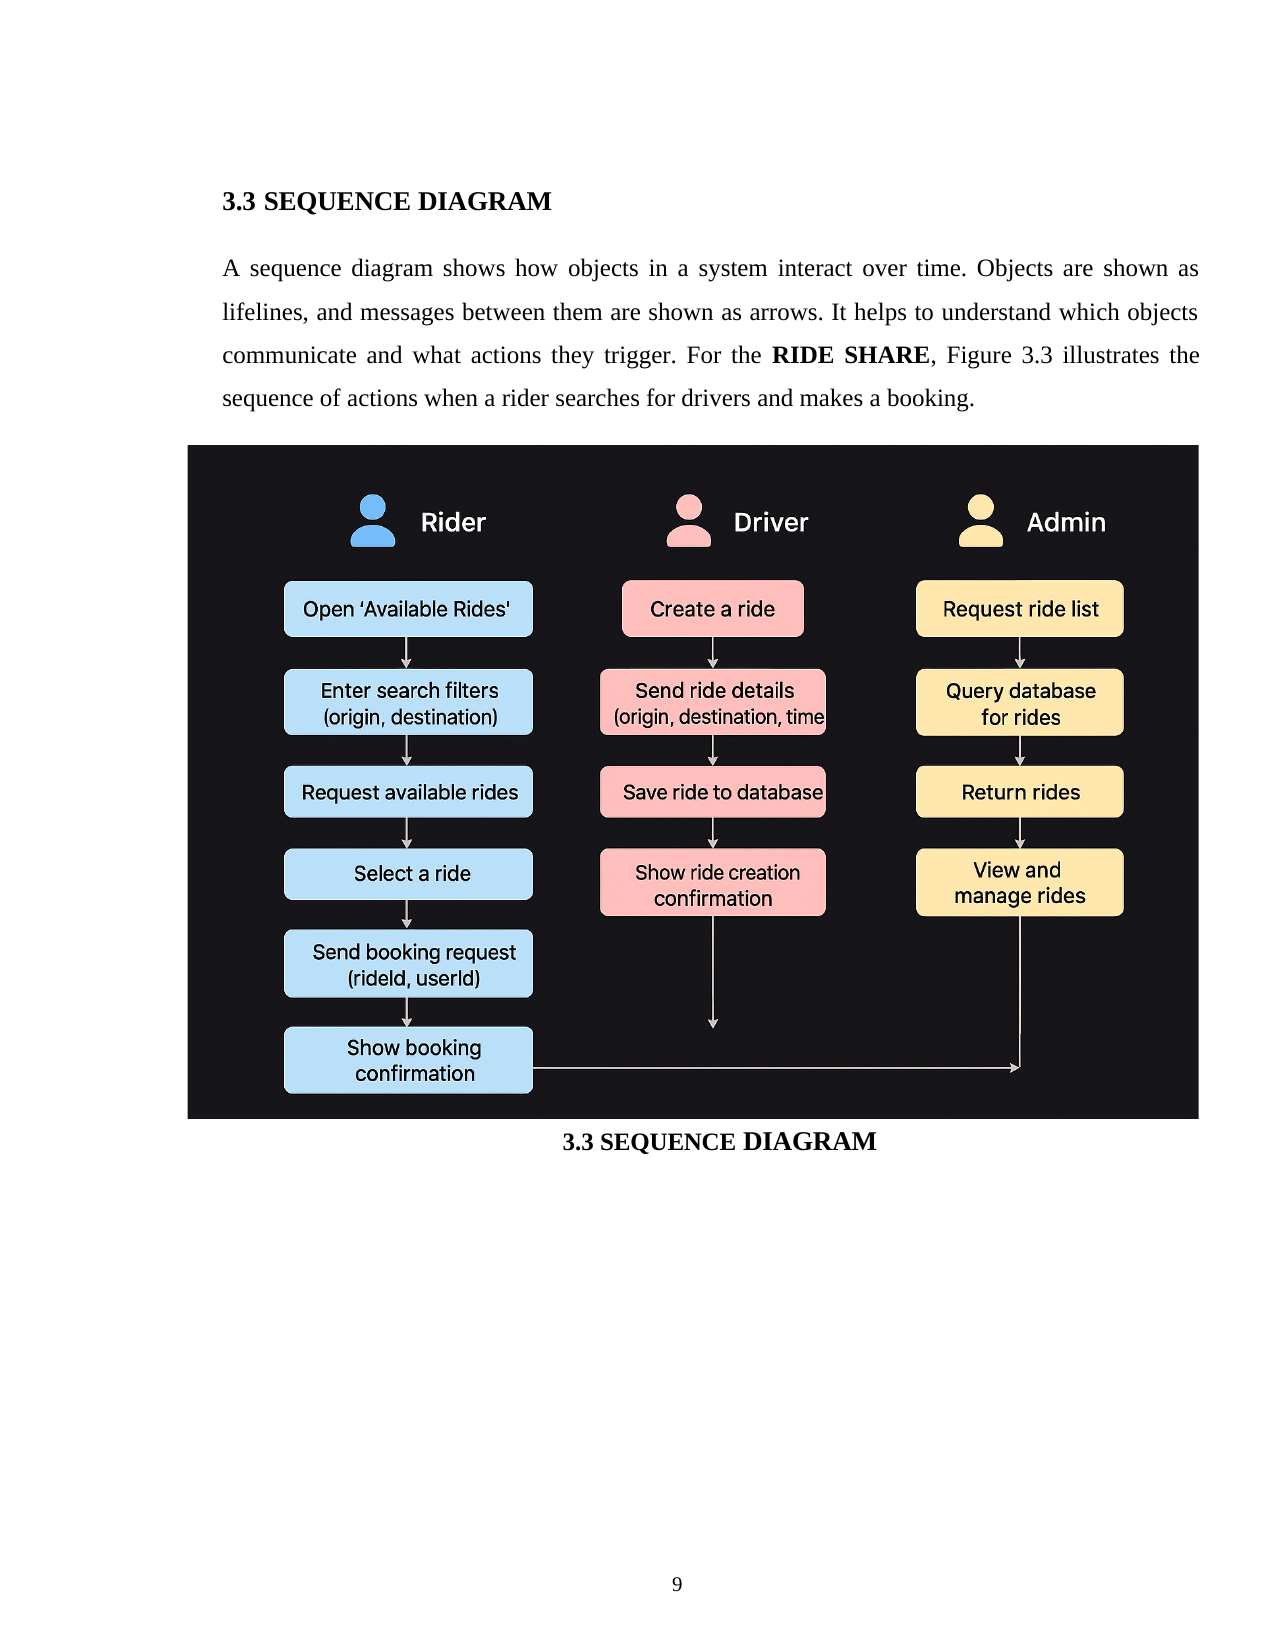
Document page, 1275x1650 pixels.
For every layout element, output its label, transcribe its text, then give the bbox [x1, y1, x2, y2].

picture [187, 445, 1199, 1119]
subtitle SEQUENCE DIAGRAM [222, 185, 1174, 216]
text A sequence diagram shows how objects in a system interact over time. Objects are shown as lifelines, and messages between them are shown as arrows. It helps to understand which objects communicate and what actions they trigger. For the RIDE SHARE, Figure 3.3 illustrates the sequence of actions when a rider searches for drivers and makes a booking. [222, 253, 1200, 412]
subtitle 3.3 SEQUENCE DIAGRAM [222, 1124, 1200, 1156]
